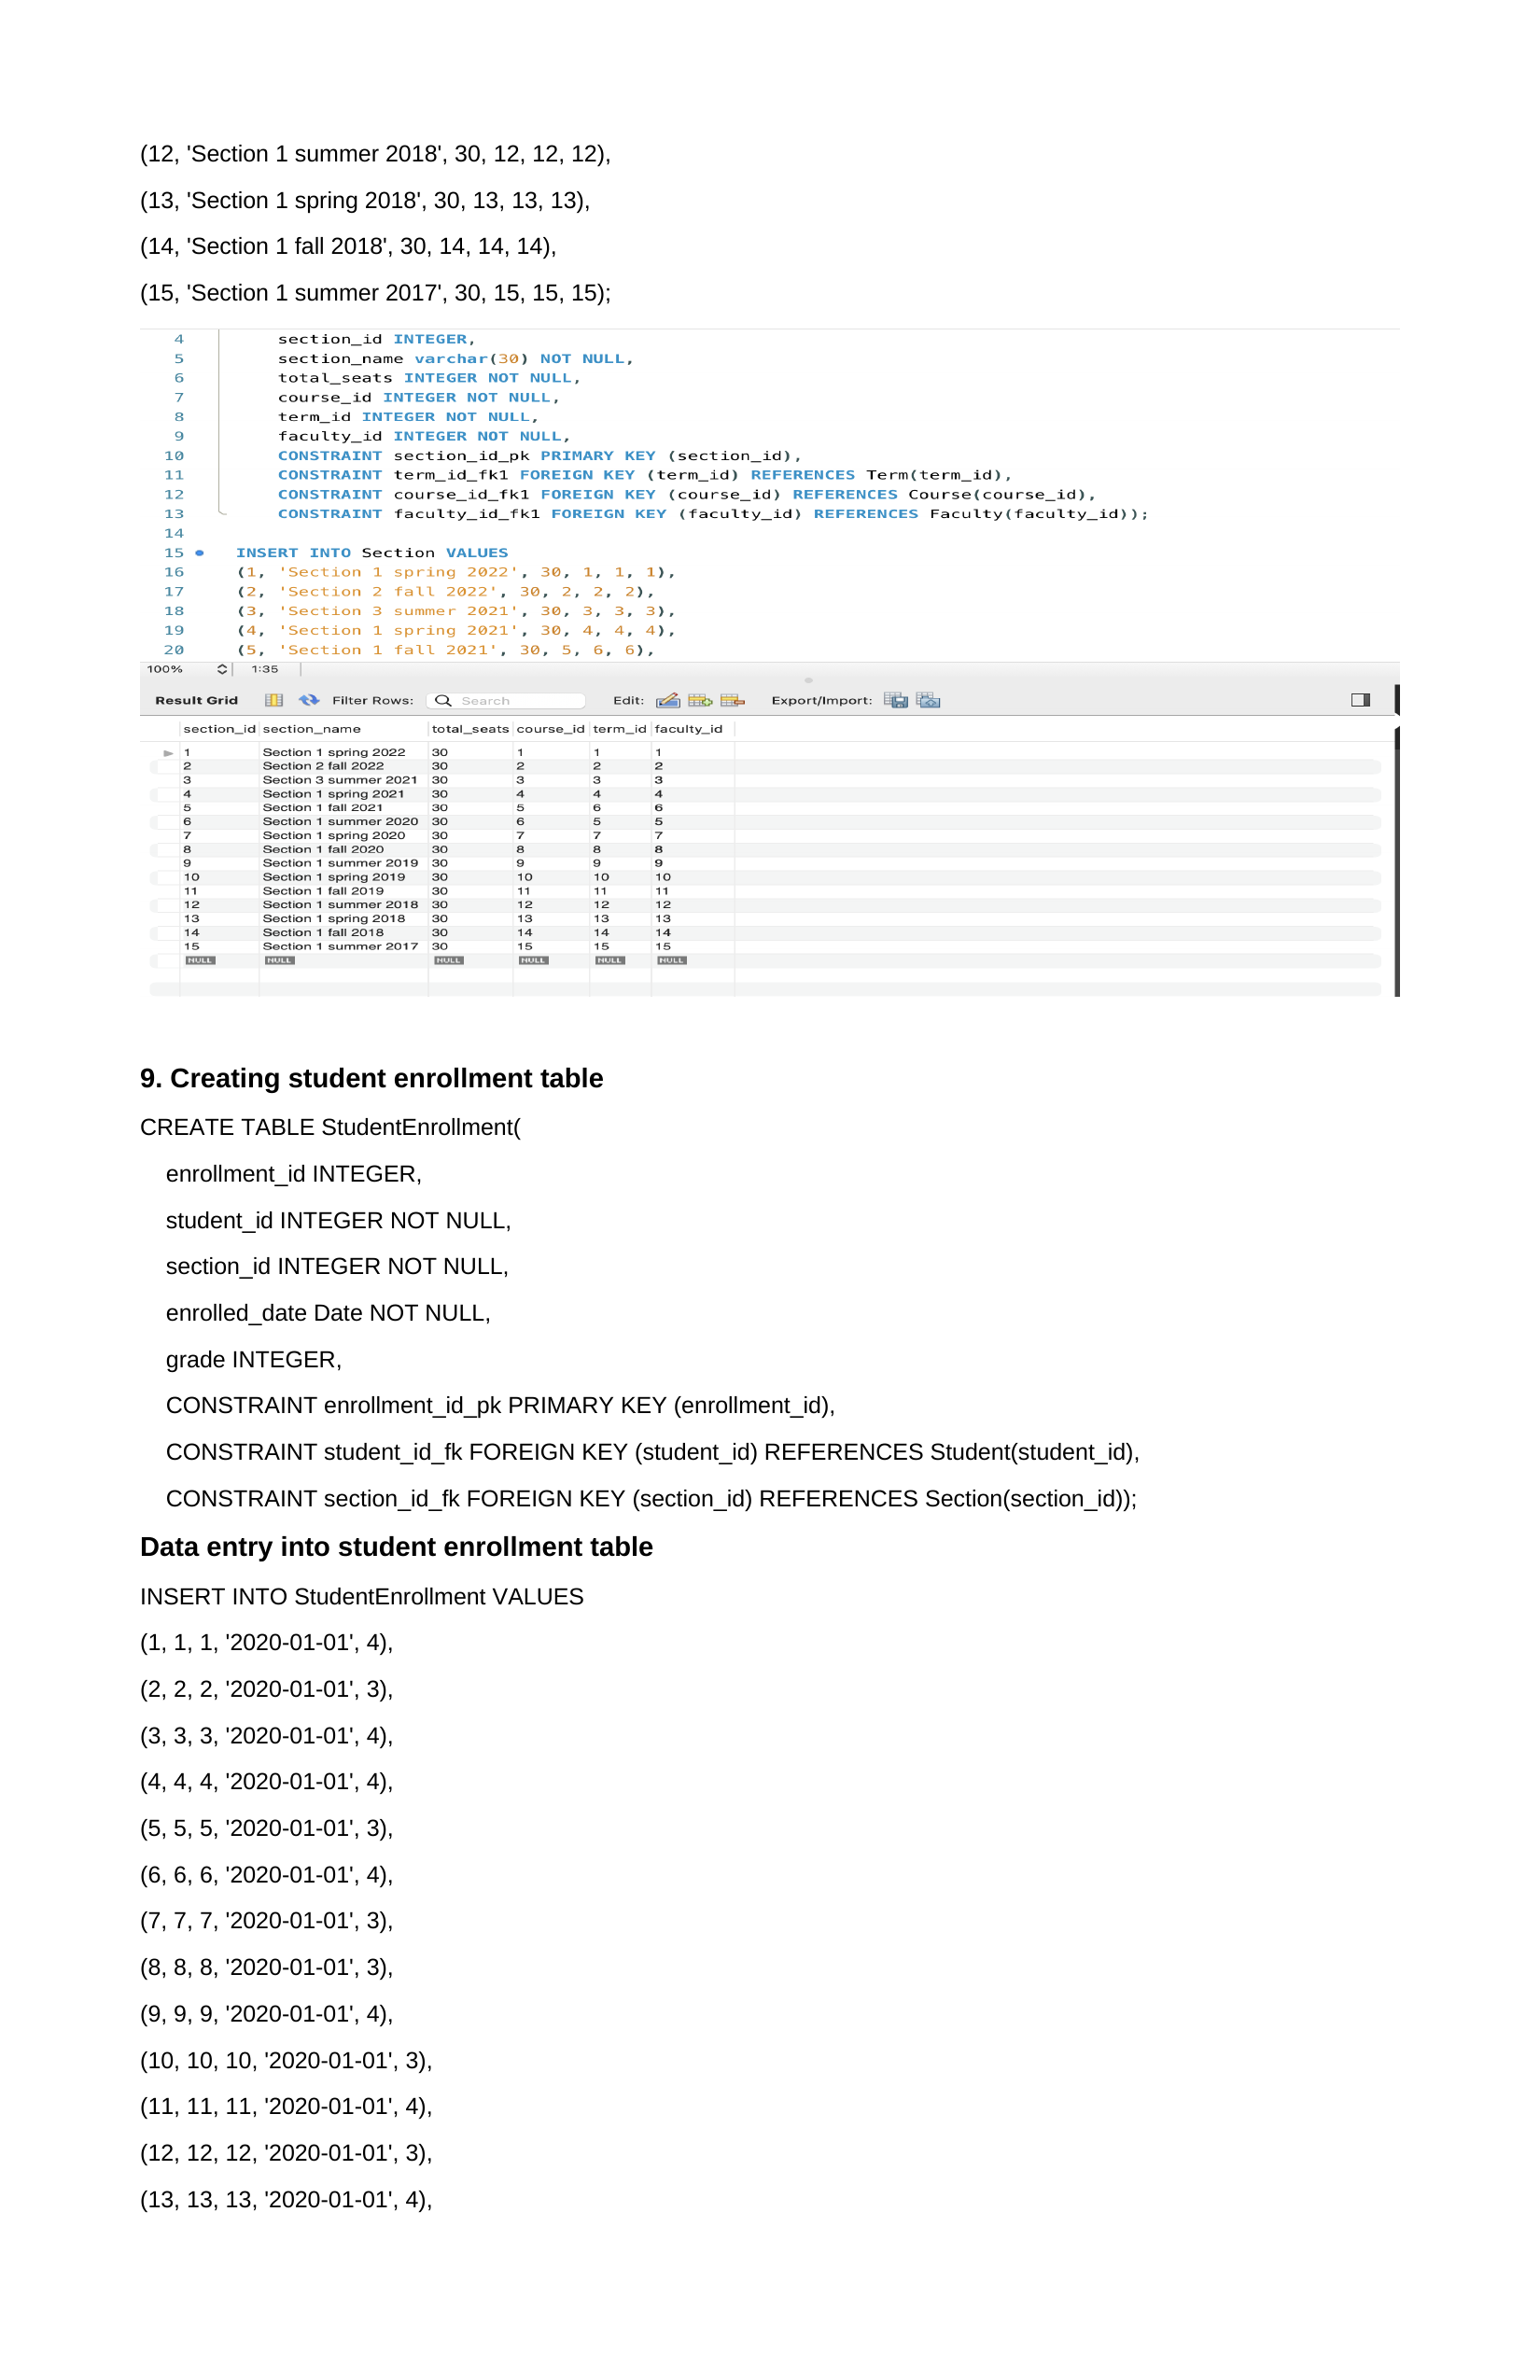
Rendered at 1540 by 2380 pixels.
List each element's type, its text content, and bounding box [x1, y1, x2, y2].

text (14, 'Section 1 fall 2018', 30, 14, 14, 14), [140, 232, 1400, 259]
text enrolled_date Date NOT NULL, [140, 1299, 1400, 1326]
text (10, 10, 10, '2020-01-01', 3), [140, 2046, 1400, 2073]
text (11, 11, 11, '2020-01-01', 4), [140, 2093, 1400, 2120]
text (12, 12, 12, '2020-01-01', 3), [140, 2139, 1400, 2166]
text (2, 2, 2, '2020-01-01', 3), [140, 1675, 1400, 1702]
text CONSTRAINT section_id_fk FOREIGN KEY (section_id) REFERENCES Section(section_id)); [140, 1485, 1400, 1511]
text student_id INTEGER NOT NULL, [140, 1207, 1400, 1233]
text (15, 'Section 1 summer 2017', 30, 15, 15, 15); [140, 279, 1400, 306]
text CONSTRAINT student_id_fk FOREIGN KEY (student_id) REFERENCES Student(student_id), [140, 1438, 1400, 1465]
text (12, 'Section 1 summer 2018', 30, 12, 12, 12), [140, 140, 1400, 167]
text (9, 9, 9, '2020-01-01', 4), [140, 2000, 1400, 2027]
text (5, 5, 5, '2020-01-01', 3), [140, 1814, 1400, 1841]
text enrollment_id INTEGER, [140, 1160, 1400, 1187]
text (1, 1, 1, '2020-01-01', 4), [140, 1629, 1400, 1656]
text (13, 'Section 1 spring 2018', 30, 13, 13, 13), [140, 187, 1400, 213]
text 9. Creating student enrollment table [140, 1062, 1400, 1094]
text section_id INTEGER NOT NULL, [140, 1253, 1400, 1280]
text (13, 13, 13, '2020-01-01', 4), [140, 2186, 1400, 2212]
text (7, 7, 7, '2020-01-01', 3), [140, 1907, 1400, 1934]
text Data entry into student enrollment table [140, 1531, 1400, 1562]
text (4, 4, 4, '2020-01-01', 4), [140, 1768, 1400, 1795]
text (6, 6, 6, '2020-01-01', 4), [140, 1861, 1400, 1887]
text (8, 8, 8, '2020-01-01', 3), [140, 1953, 1400, 1981]
text (3, 3, 3, '2020-01-01', 4), [140, 1722, 1400, 1748]
text CONSTRAINT enrollment_id_pk PRIMARY KEY (enrollment_id), [140, 1392, 1400, 1419]
text CREATE TABLE StudentEnrollment( [140, 1113, 1400, 1141]
text INSERT INTO StudentEnrollment VALUES [140, 1583, 1400, 1609]
picture [140, 325, 1400, 997]
text grade INTEGER, [140, 1346, 1400, 1372]
